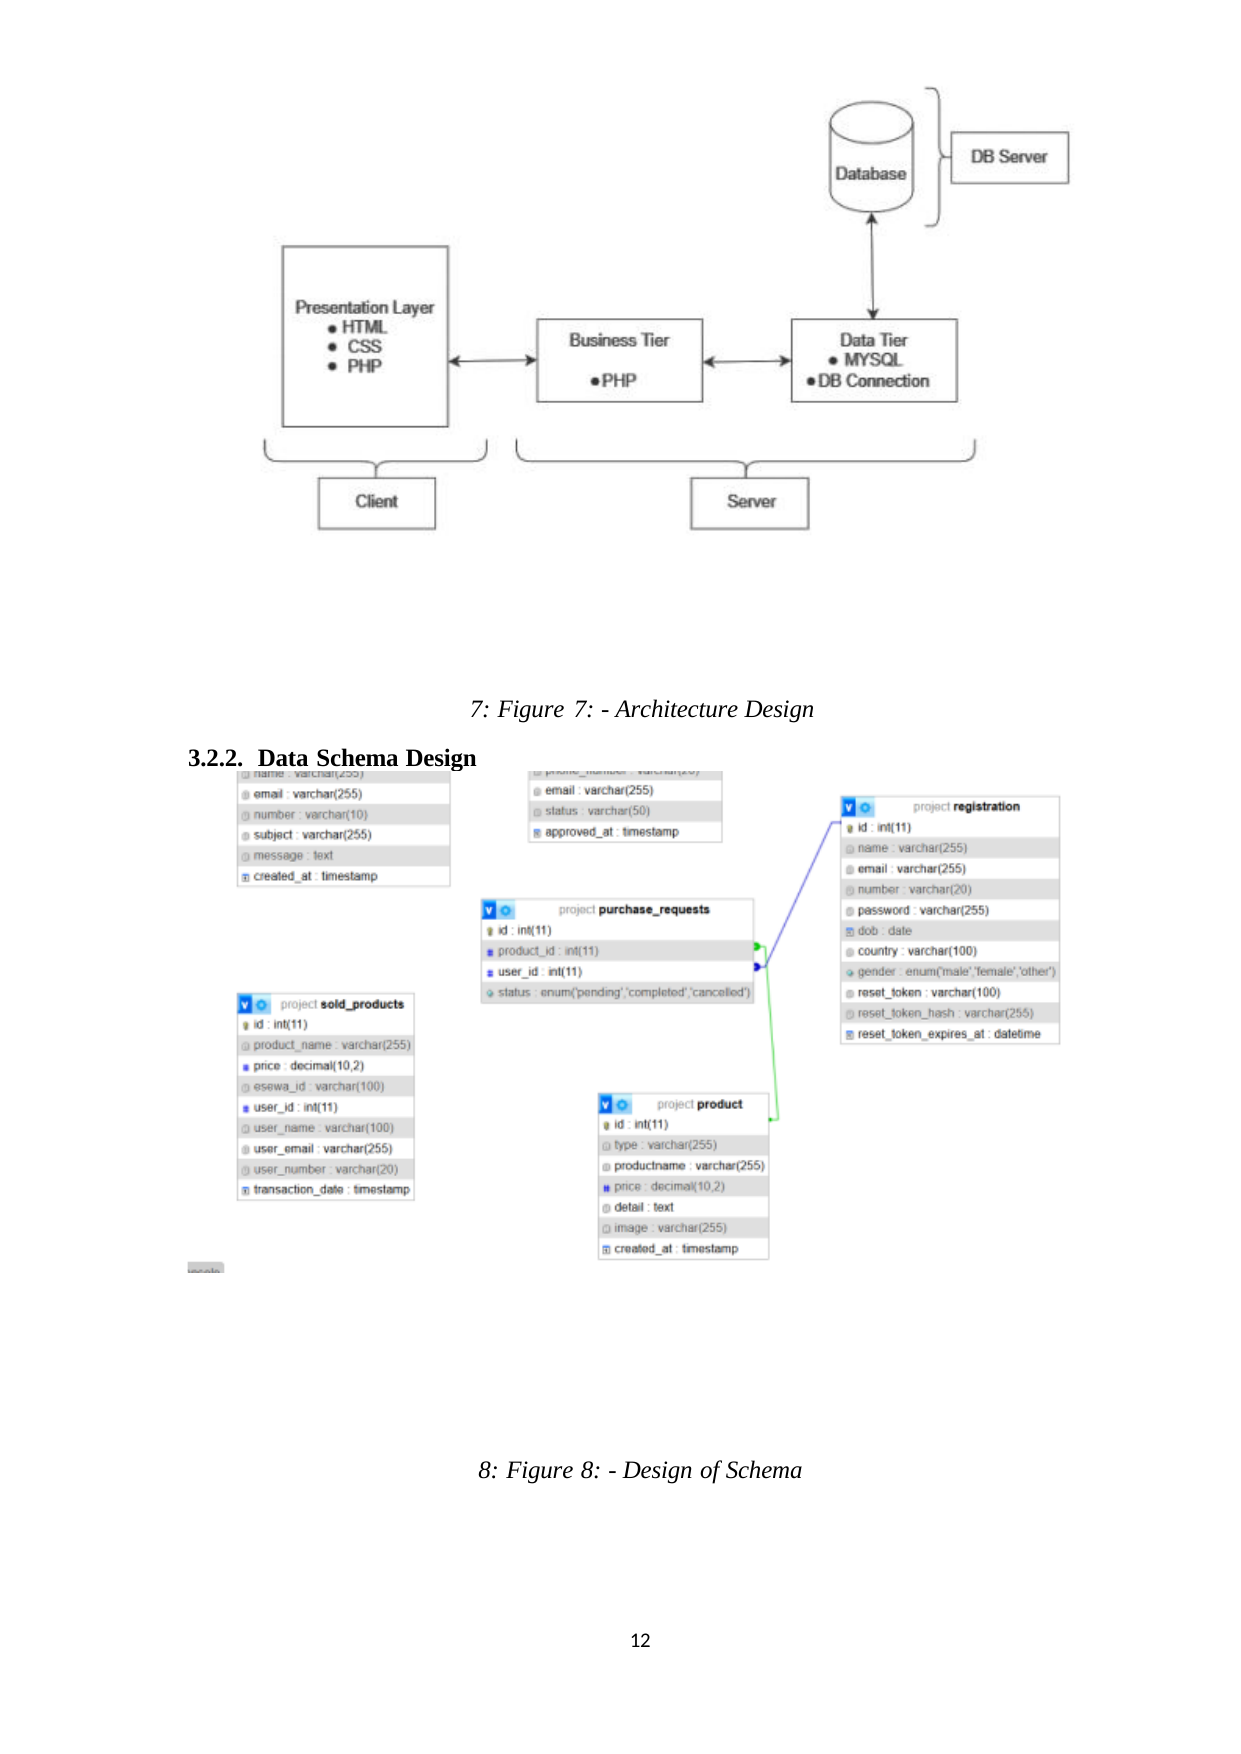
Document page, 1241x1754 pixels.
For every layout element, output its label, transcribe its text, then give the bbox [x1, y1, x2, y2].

text 7: Figure 7: - Architecture Design [469, 699, 1119, 722]
picture [187, 771, 1120, 1273]
picture [211, 49, 1115, 551]
text 8: Figure 8: - Design of Schema [478, 1461, 717, 1483]
text 8: Figure 8: - Design of Schema [714, 1461, 1119, 1483]
text 3.2.2. Data Schema Design [188, 749, 1119, 771]
